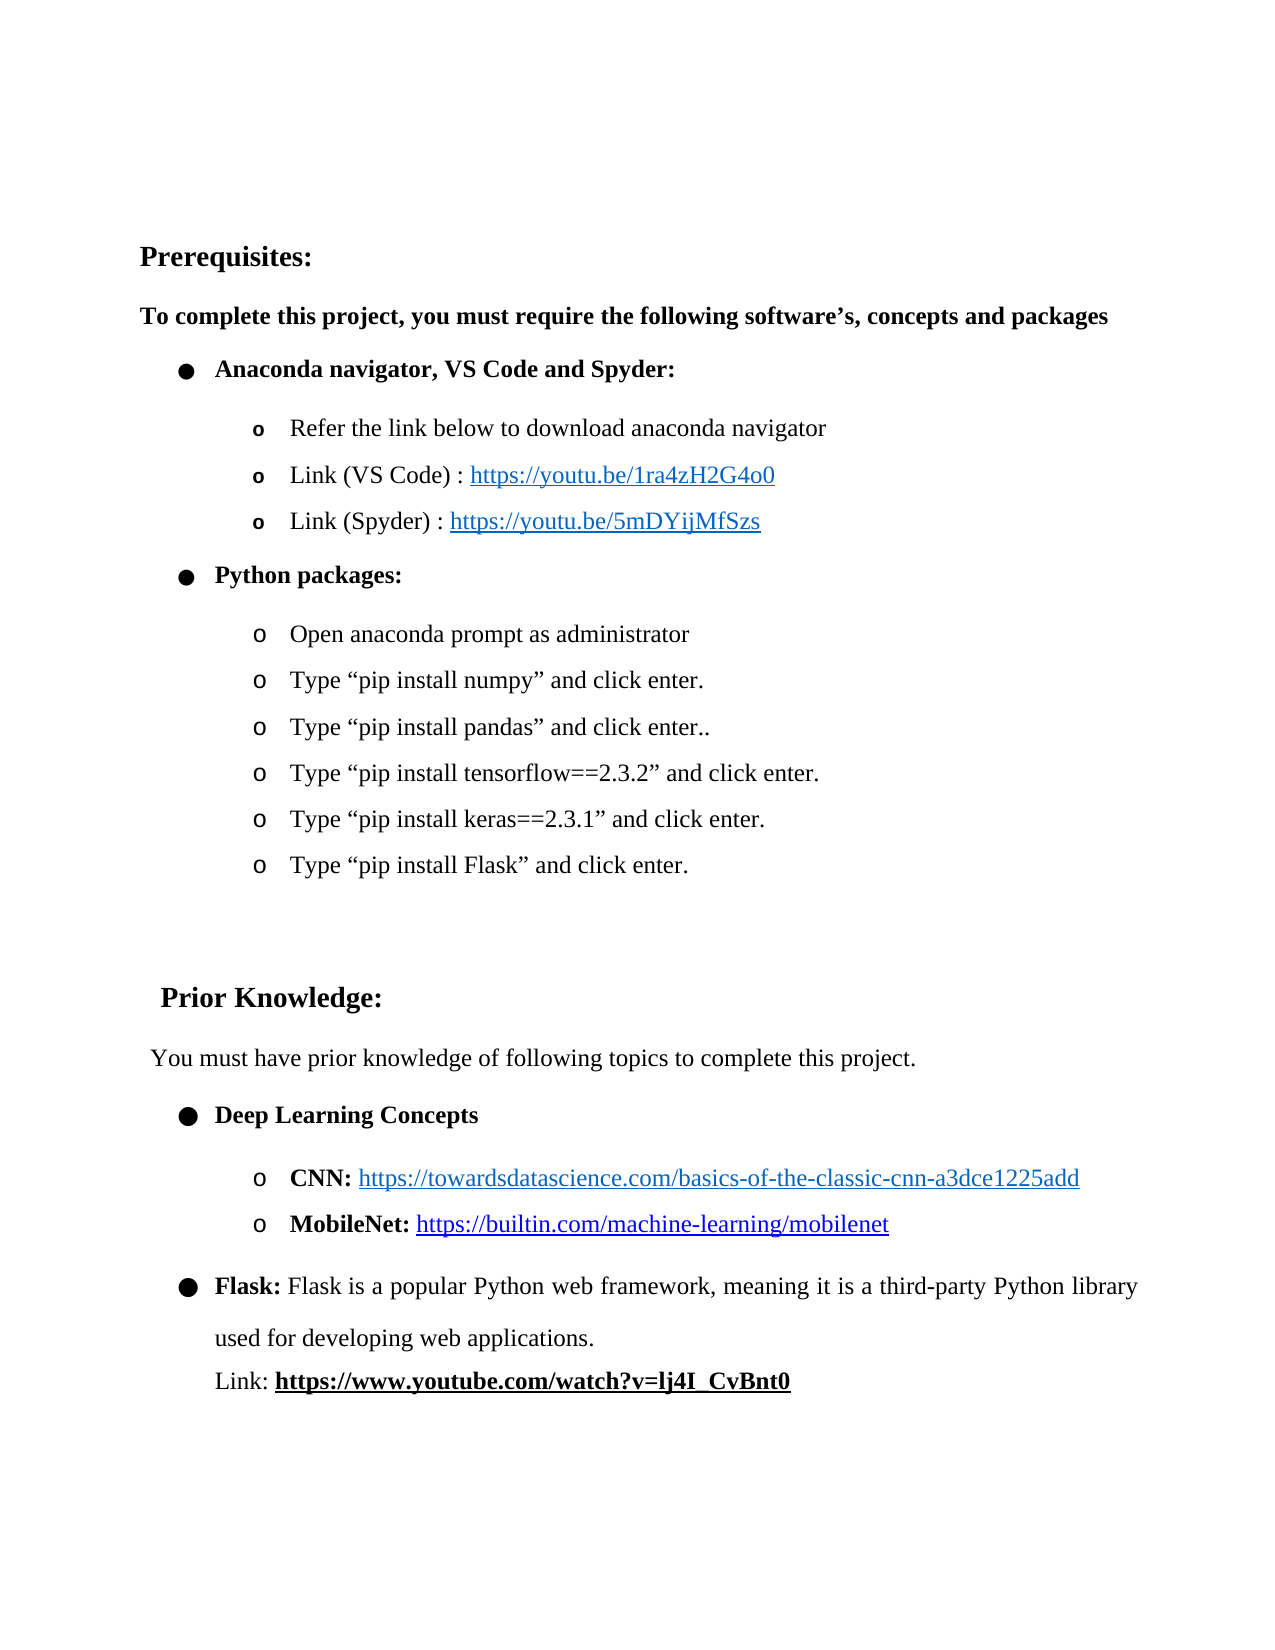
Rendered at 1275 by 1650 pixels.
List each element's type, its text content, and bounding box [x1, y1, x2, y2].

list Python packages: [177, 553, 1139, 596]
list Open anaconda prompt as administrator [252, 619, 1139, 650]
list Anaconda navigator, VS Code and Spyder: [177, 347, 1139, 389]
list Type “pip install Flask” and click enter. [252, 851, 1139, 881]
text Link: https://www.youtube.com/watch?v=lj4I_CvBnt0 [139, 1366, 1139, 1395]
text Prerequisites: [139, 239, 1139, 272]
list CNN: https://towardsdatascience.com/basics-of-the-classic-cnn-a3dce1225add [252, 1163, 1139, 1194]
list Type “pip install pandas” and click enter.. [252, 712, 1139, 743]
list Refer the link below to download anaconda navigator [252, 413, 1139, 443]
list Type “pip install numpy” and click enter. [252, 666, 1139, 696]
list Link (VS Code) : https://youtu.be/1ra4zH2G4o0 [252, 460, 1139, 489]
list Deep Learning Concepts [177, 1086, 1139, 1137]
text You must have prior knowledge of following topics to complete this project. [139, 1043, 1139, 1072]
list Flask: Flask is a popular Python web framework, meaning it is a third-party Python library used for developing web applications. [177, 1258, 1139, 1352]
list Link (Spyder) : https://youtu.be/5mDYijMfSzs [252, 506, 1139, 536]
list Type “pip install tensorflow==2.3.2” and click enter. [252, 758, 1139, 789]
text To complete this project, you must require the following software’s, concepts and packages [139, 301, 1139, 330]
list Type “pip install keras==2.3.1” and click enter. [252, 804, 1139, 835]
list MobileNet: https://builtin.com/machine-learning/mobilenet [252, 1209, 1139, 1240]
subtitle Prior Knowledge: [150, 981, 1139, 1014]
